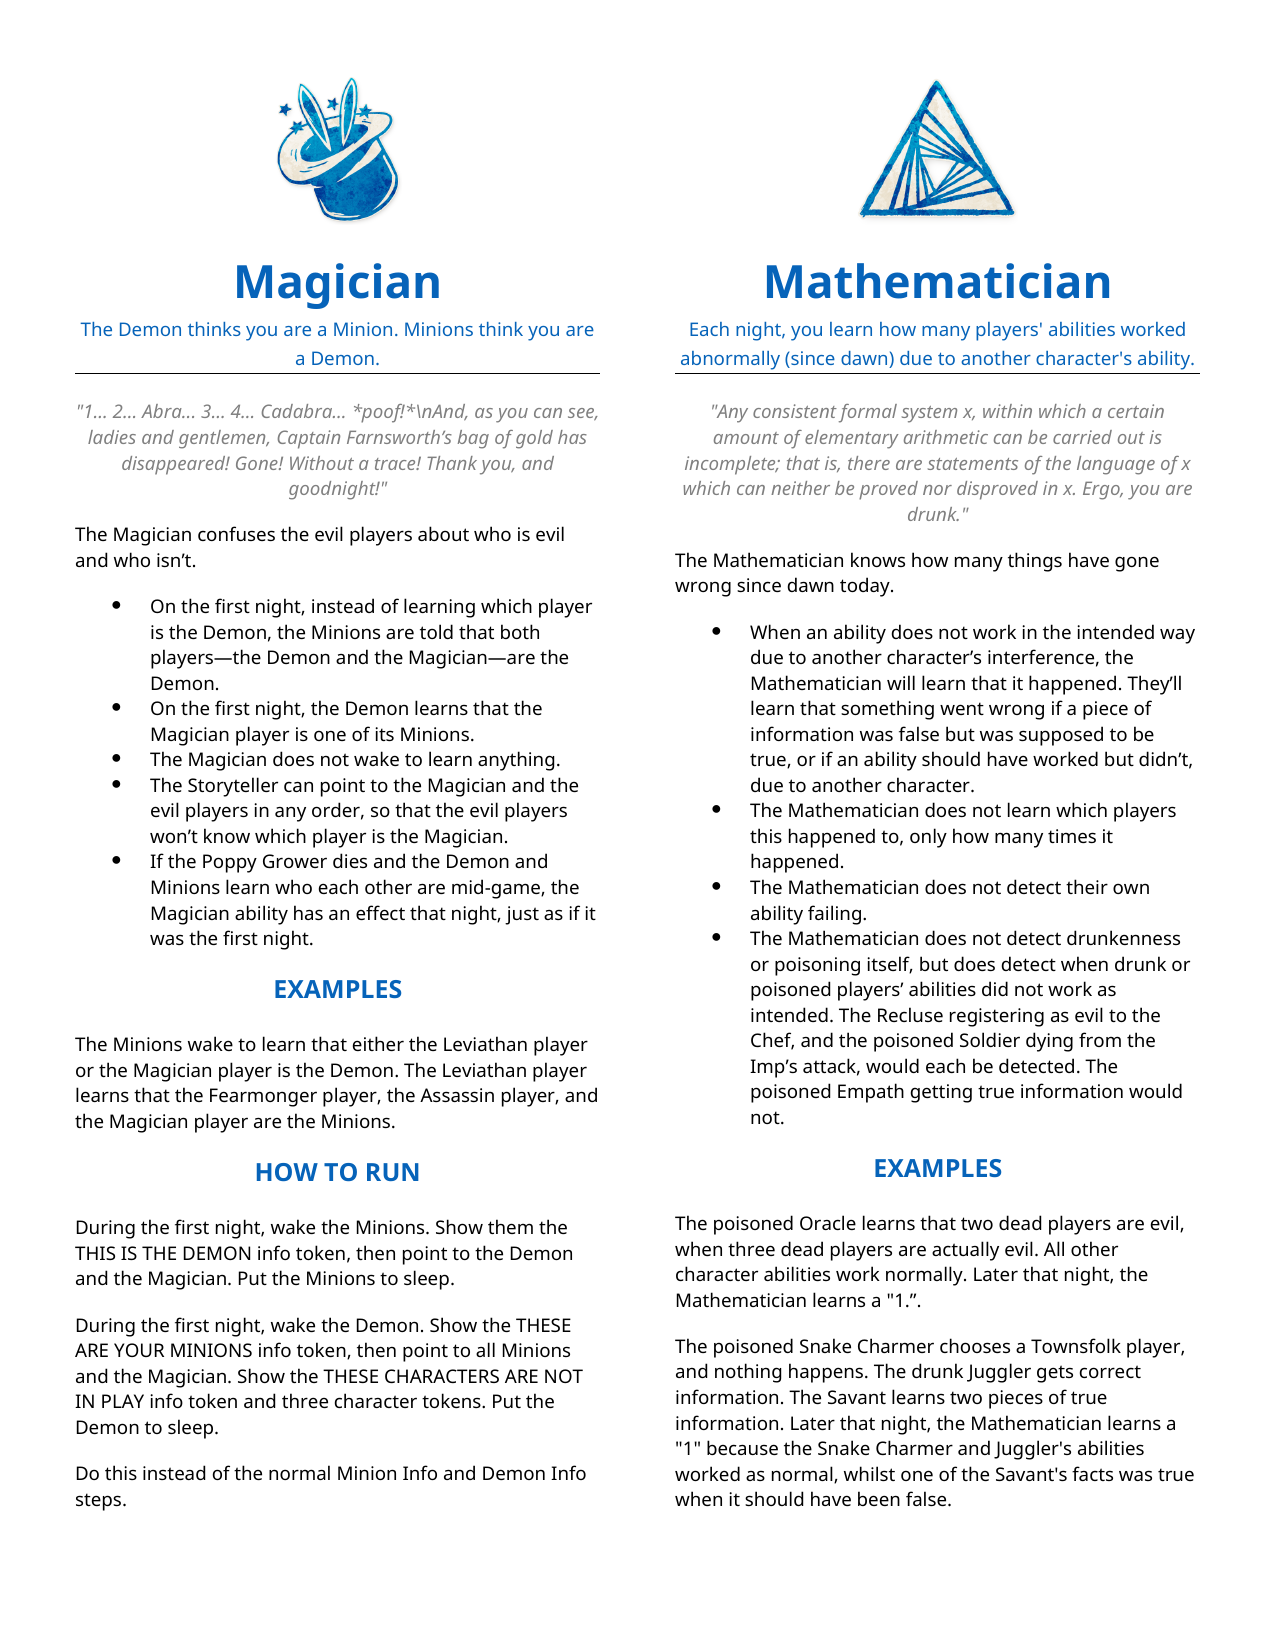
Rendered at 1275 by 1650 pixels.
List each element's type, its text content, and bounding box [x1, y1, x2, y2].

text The poisoned Oracle learns that two dead players are evil, when three dead players are actually evil. All other character abilities work normally. Later that night, the Mathematician learns a "1.”. [675, 1210, 1200, 1312]
text Do this instead of the normal Minion Info and Demon Info steps. [75, 1461, 600, 1512]
text EXAMPLES [75, 972, 600, 1006]
text Magician The Demon thinks you are a Minion. Minions think you are a Demon. [75, 250, 600, 373]
list The Mathematician does not detect drunkenness or poisoning itself, but does detect when drunk or poisoned players’ abilities did not work as intended. The Recluse registering as evil to the Chef, and the poisoned Soldier dying from the Imp’s attack, would each be detected. The poisoned Empath getting true information would not. [712, 925, 1200, 1129]
list If the Poppy Grower dies and the Demon and Minions learn who each other are mid-game, the Magician ability has an effect that night, just as if it was the first night. [112, 849, 600, 951]
picture [272, 75, 403, 225]
text "1... 2... Abra... 3... 4... Cadabra... *poof!*\nAnd, as you can see, ladies and gentlemen, Captain Farnsworth’s bag of gold has disappeared! Gone! Without a trace! Thank you, and goodnight!" [75, 399, 600, 501]
list On the first night, the Demon learns that the Magician player is one of its Minions. [112, 696, 600, 747]
text "Any consistent formal system x, within which a certain amount of elementary arithmetic can be carried out is incomplete; that is, there are statements of the language of x which can neither be proved nor disproved in x. Ergo, you are drunk." [675, 399, 1200, 526]
text The Magician confuses the evil players about who is evil and who isn’t. [75, 522, 600, 573]
picture [857, 75, 1018, 225]
text Mathematician Each night, you learn how many players' abilities worked abnormally (since dawn) due to another character's ability. [675, 250, 1200, 373]
list The Storyteller can point to the Magician and the evil players in any order, so that the evil players won’t know which player is the Magician. [112, 772, 600, 849]
text During the first night, wake the Demon. Show the THESE ARE YOUR MINIONS info token, then point to all Minions and the Magician. Show the THESE CHARACTERS ARE NOT IN PLAY info token and three character tokens. Put the Demon to sleep. [75, 1312, 600, 1440]
text The Minions wake to learn that either the Leviathan player or the Magician player is the Demon. The Leviathan player learns that the Fearmonger player, the Assassin player, and the Magician player are the Minions. [75, 1032, 600, 1134]
text The poisoned Snake Charmer chooses a Townsfolk player, and nothing happens. The drunk Juggler gets correct information. The Savant learns two pieces of true information. Later that night, the Mathematician learns a "1" because the Snake Charmer and Juggler's abilities worked as normal, whilst one of the Savant's facts was true when it should have been false. [675, 1333, 1200, 1512]
list The Magician does not wake to learn anything. [112, 747, 600, 772]
list The Mathematician does not detect their own ability failing. [712, 874, 1200, 925]
text HOW TO RUN [75, 1155, 600, 1189]
list When an ability does not work in the intended way due to another character’s interference, the Mathematician will learn that it happened. They’ll learn that something went wrong if a piece of information was false but was supposed to be true, or if an ability should have worked but didn’t, due to another character. [712, 619, 1200, 798]
text EXAMPLES [675, 1150, 1200, 1184]
text During the first night, wake the Minions. Show them the THIS IS THE DEMON info token, then point to the Demon and the Magician. Put the Minions to sleep. [75, 1215, 600, 1291]
list The Mathematician does not learn which players this happened to, only how many times it happened. [712, 798, 1200, 874]
list On the first night, instead of learning which player is the Demon, the Minions are told that both players—the Demon and the Magician—are the Demon. [112, 594, 600, 696]
text The Mathematician knows how many things have gone wrong since dawn today. [675, 547, 1200, 598]
